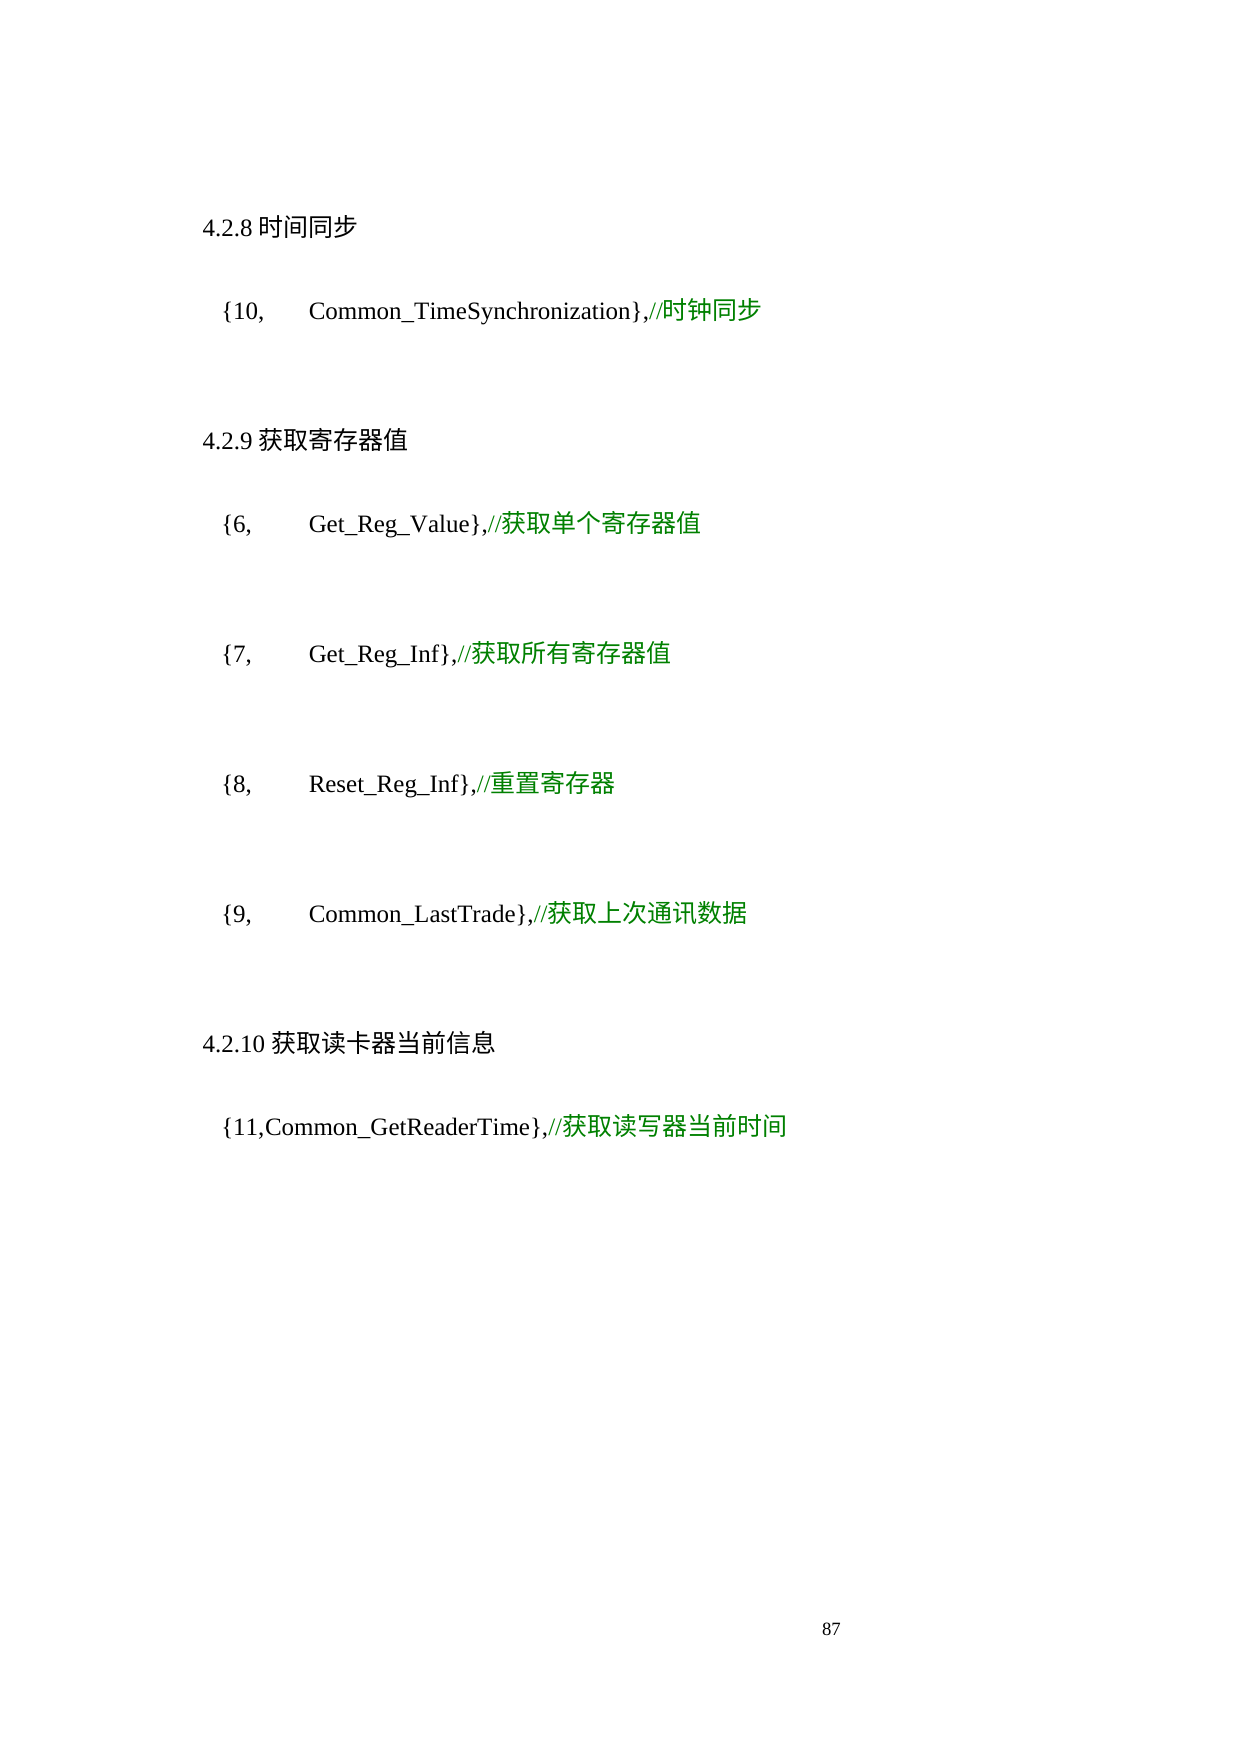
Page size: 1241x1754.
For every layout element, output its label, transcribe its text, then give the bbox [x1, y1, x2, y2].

text {9, Common_LastTrade},//获取上次通讯数据 [177, 879, 1122, 944]
text 4.2.9 获取寄存器值 [177, 406, 1122, 471]
text {6, Get_Reg_Value},//获取单个寄存器值 [177, 489, 1122, 554]
text {11, Common_GetReaderTime},//获取读写器当前时间 [221, 1092, 1122, 1157]
text {8, Reset_Reg_Inf},//重置寄存器 [177, 749, 1122, 814]
text 4.2.10 获取读卡器当前信息 [177, 1009, 1122, 1074]
text {7, Get_Reg_Inf},//获取所有寄存器值 [177, 619, 1122, 684]
text {10, Common_TimeSynchronization},//时钟同步 [177, 276, 1122, 341]
text 4.2.8 时间同步 [177, 193, 1122, 258]
